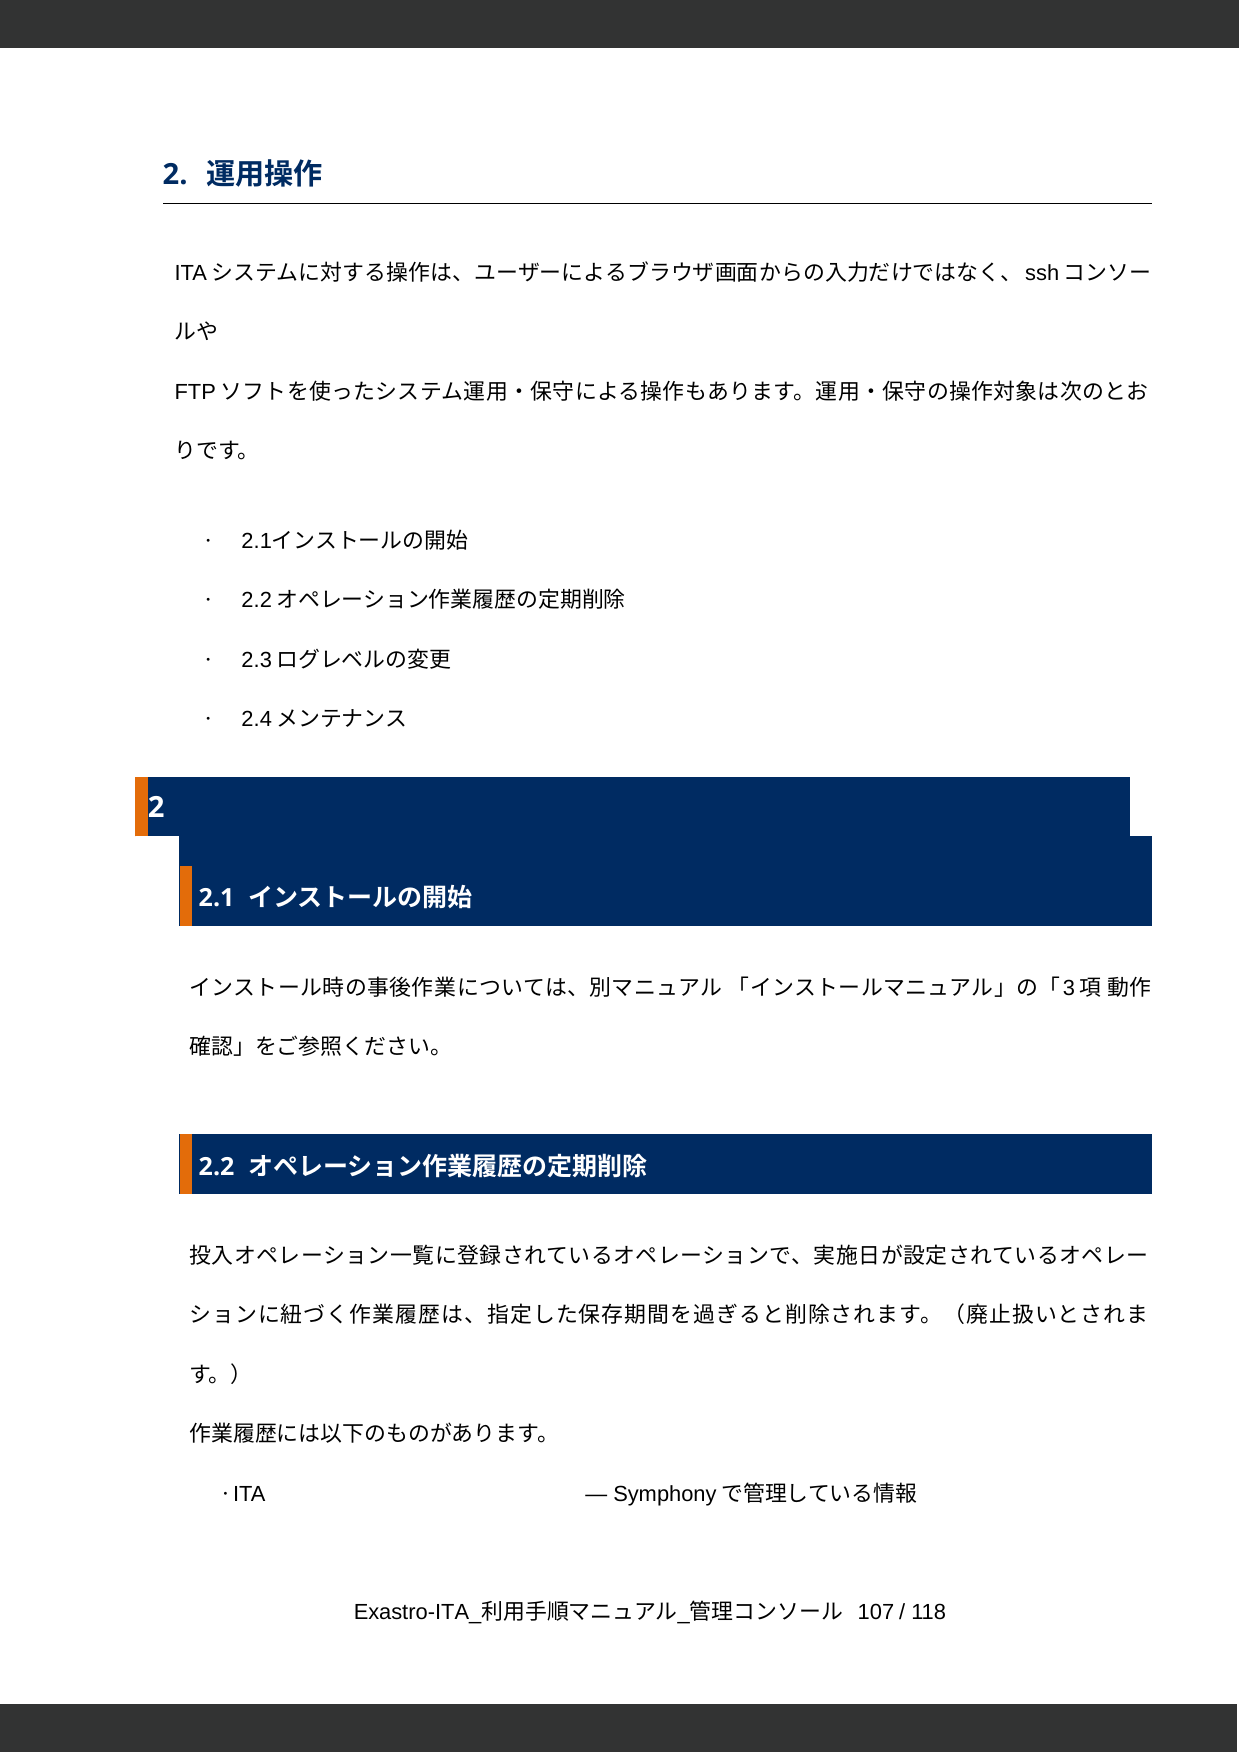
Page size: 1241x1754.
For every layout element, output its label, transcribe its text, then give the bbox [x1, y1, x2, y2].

text インストール時の事後作業については、別マニュアル 「インストールマニュアル」の「3項 動作確認」をご参照ください。 [189, 956, 1152, 1075]
text FTPソフトを使ったシステム運用・保守による操作もあります。運用・保守の操作対象は次のとおりです。 [174, 360, 1152, 479]
subtitle インストールの開始 [192, 866, 1152, 926]
text 投入オペレーション一覧に登録されているオペレーションで、実施日が設定されているオペレーションに紐づく作業履歴は、指定した保存期間を過ぎると削除されます。（廃止扱いとされます。） [189, 1224, 1152, 1402]
picture [0, 0, 1239, 48]
list 2.3ログレベルの変更 [174, 628, 1152, 687]
text ITAシステムに対する操作は、ユーザーによるブラウザ画面からの入力だけではなく、sshコンソールや [174, 241, 1152, 360]
list 2.2オペレーション作業履歴の定期削除 [174, 568, 1152, 628]
list ITA ― Symphonyで管理している情報 [222, 1462, 1152, 1522]
subtitle オペレーション作業履歴の定期削除 [192, 1134, 1152, 1194]
list 2.1インストールの開始 [174, 509, 1152, 568]
subtitle 運用操作 [162, 142, 1152, 204]
list 2.4メンテナンス [174, 687, 1152, 747]
picture [0, 1704, 1237, 1752]
text 作業履歴には以下のものがあります。 [189, 1402, 1152, 1462]
